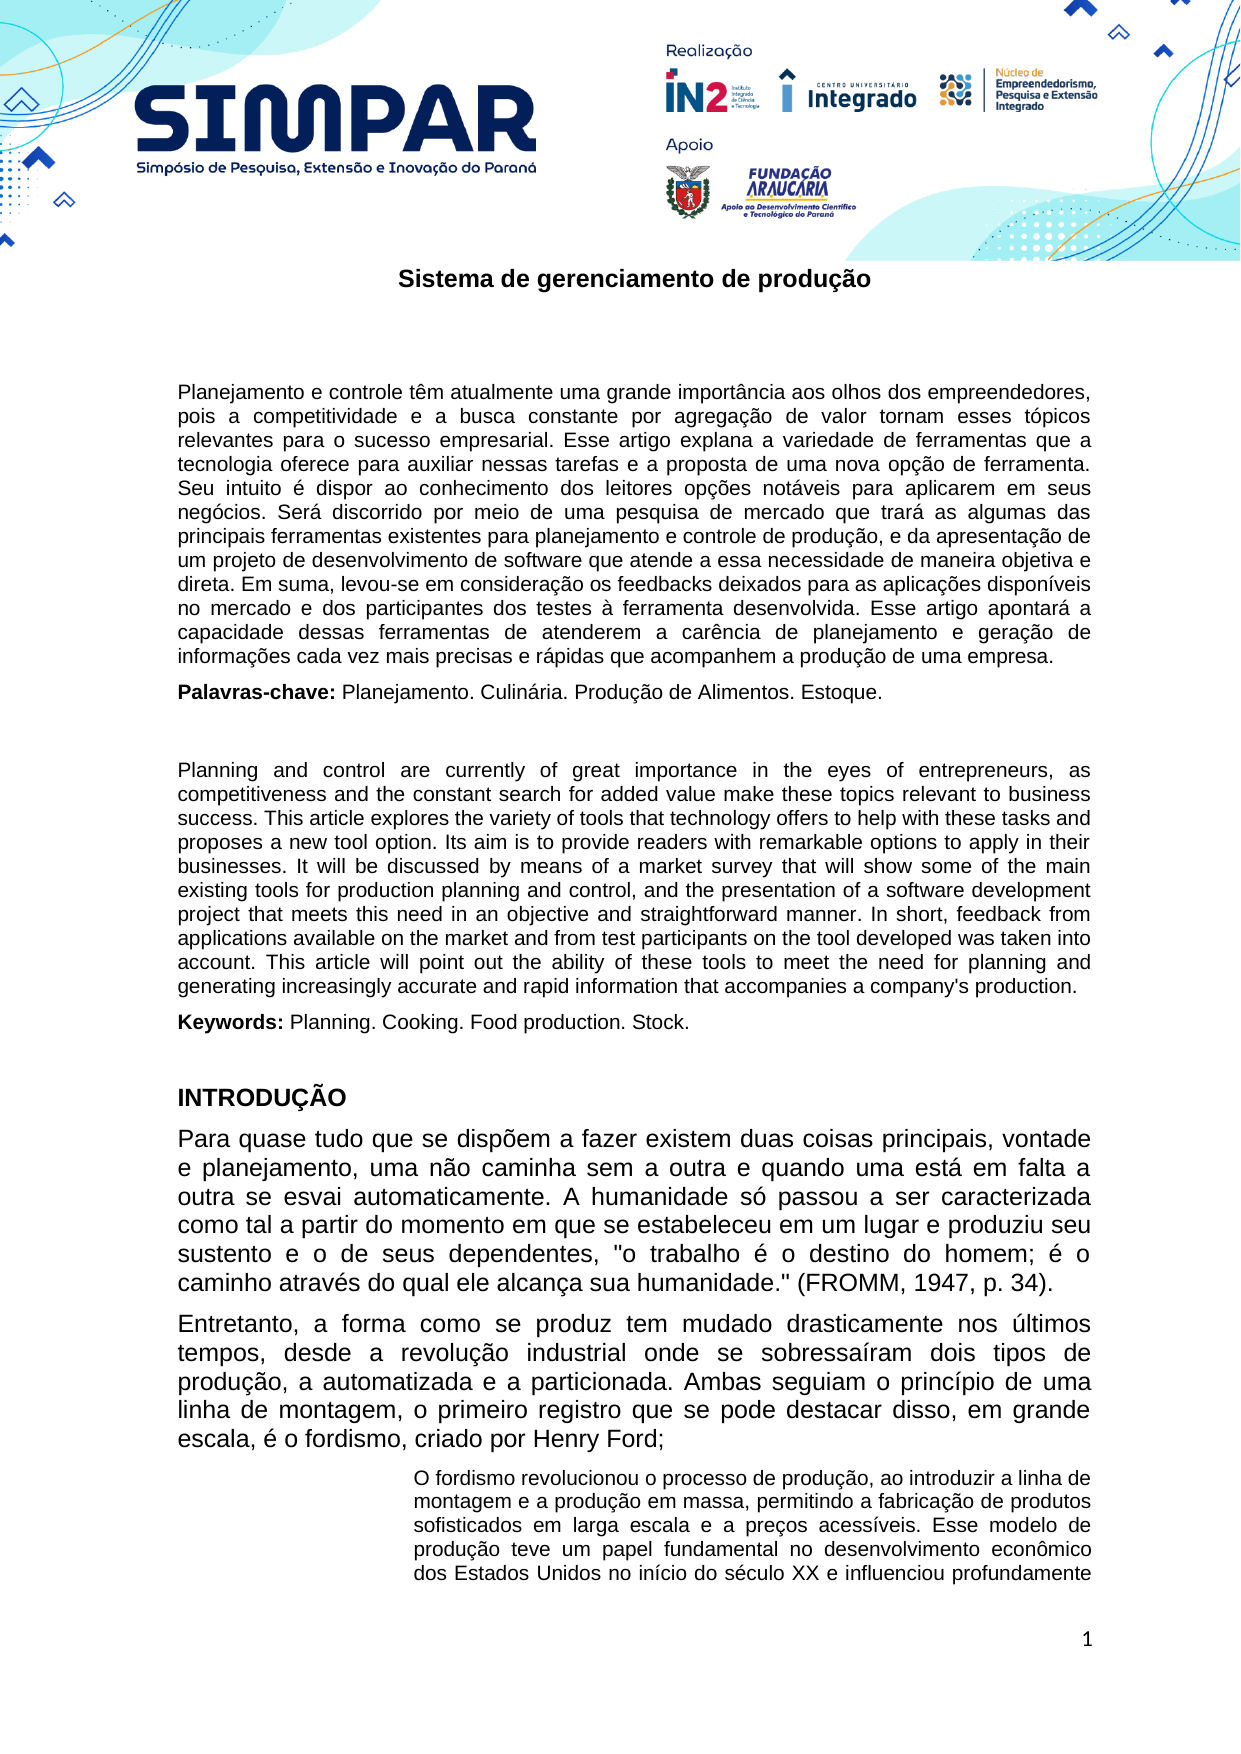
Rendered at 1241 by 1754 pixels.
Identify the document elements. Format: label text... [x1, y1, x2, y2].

text Para quase tudo que se dispõem a fazer existem duas coisas principais, vontade e planejamento, uma não caminha sem a outra e quando uma está em falta a outra se esvai automaticamente. A humanidade só passou a ser caracterizada como tal a partir do momento em que se estabeleceu em um lugar e produziu seu sustento e o de seus dependentes, "o trabalho é o destino do homem; é o caminho através do qual ele alcança sua humanidade." (FROMM, 1947, p. 34). [177, 1124, 1092, 1297]
text Palavras-chave: Planejamento. Culinária. Produção de Alimentos. Estoque. [177, 680, 1092, 704]
text Planejamento e controle têm atualmente uma grande importância aos olhos dos empreendedores, pois a competitividade e a busca constante por agregação de valor tornam esses tópicos relevantes para o sucesso empresarial. Esse artigo explana a variedade de ferramentas que a tecnologia oferece para auxiliar nessas tarefas e a proposta de uma nova opção de ferramenta. Seu intuito é dispor ao conhecimento dos leitores opções notáveis para aplicarem em seus negócios. Será discorrido por meio de uma pesquisa de mercado que trará as algumas das principais ferramentas existentes para planejamento e controle de produção, e da apresentação de um projeto de desenvolvimento de software que atende a essa necessidade de maneira objetiva e direta. Em suma, levou-se em consideração os feedbacks deixados para as aplicações disponíveis no mercado e dos participantes dos testes à ferramenta desenvolvida. Esse artigo apontará a capacidade dessas ferramentas de atenderem a carência de planejamento e geração de informações cada vez mais precisas e rápidas que acompanhem a produção de uma empresa. [177, 380, 1092, 668]
text Keywords: Planning. Cooking. Food production. Stock. [177, 1010, 1092, 1034]
text Planning and control are currently of great importance in the eyes of entrepreneurs, as competitiveness and the constant search for added value make these topics relevant to business success. This article explores the variety of tools that technology offers to help with these tasks and proposes a new tool option. Its aim is to provide readers with remarkable options to apply in their businesses. It will be discussed by means of a market survey that will show some of the main existing tools for production planning and control, and the presentation of a software development project that meets this need in an objective and straightforward manner. In short, feedback from applications available on the market and from test participants on the tool developed was taken into account. This article will point out the ability of these tools to meet the need for planning and generating increasingly accurate and rapid information that accompanies a company's production. [177, 758, 1092, 997]
text INTRODUÇÃO [177, 1083, 1092, 1112]
subtitle Sistema de gerenciamento de produção [177, 264, 1092, 293]
text Entretanto, a forma como se produz tem mudado drasticamente nos últimos tempos, desde a revolução industrial onde se sobressaíram dois tipos de produção, a automatizada e a particionada. Ambas seguiam o princípio de uma linha de montagem, o primeiro registro que se pode destacar disso, em grande escala, é o fordismo, criado por Henry Ford; [177, 1309, 1092, 1453]
picture [0, 0, 1241, 261]
